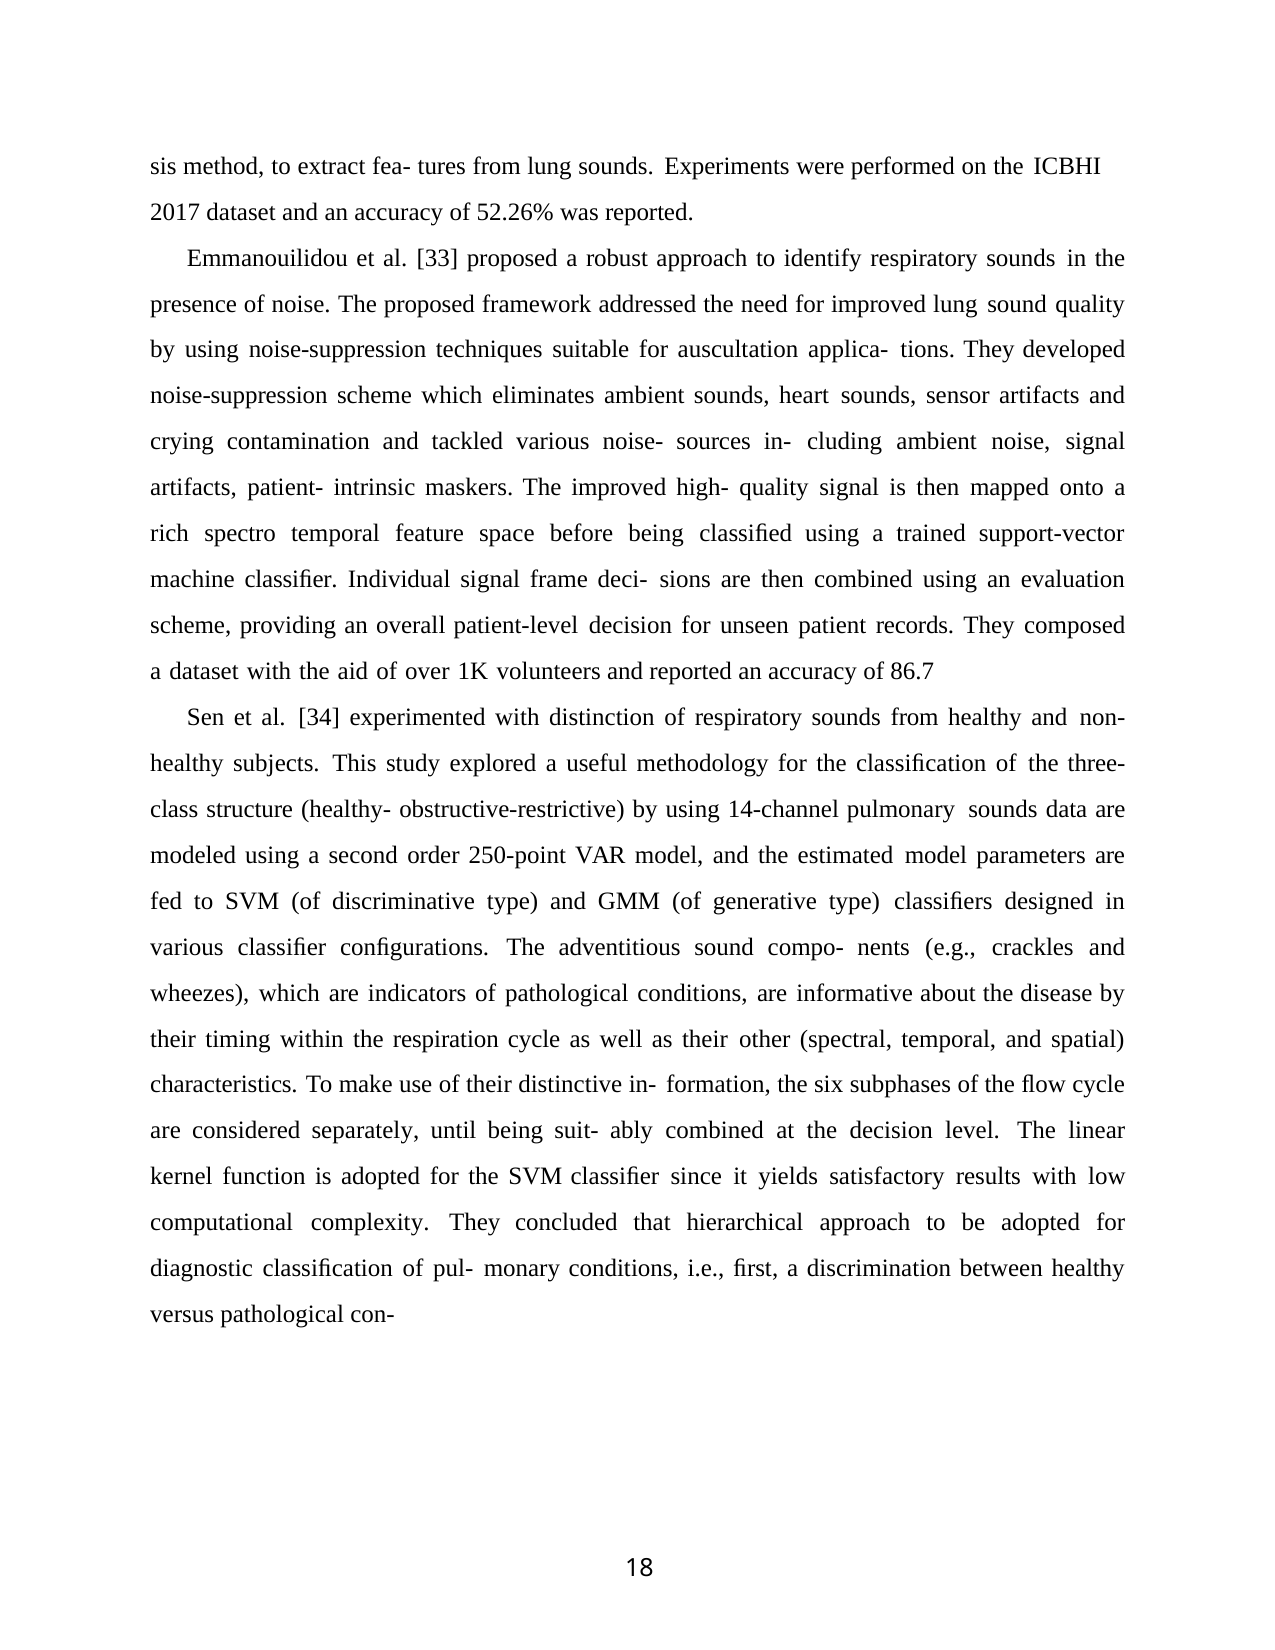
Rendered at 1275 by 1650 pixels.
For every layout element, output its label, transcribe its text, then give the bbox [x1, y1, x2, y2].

text Sen et al. [34] experimented with distinction of respiratory sounds from healthy and non-healthy subjects. This study explored a useful methodology for the classiﬁcation of the three-class structure (healthy- obstructive-restrictive) by using 14-channel pulmonary sounds data are modeled using a second order 250-point VAR model, and the estimated model parameters are fed to SVM (of discriminative type) and GMM (of generative type) classiﬁers designed in various classiﬁer conﬁgurations. The adventitious sound compo- nents (e.g., crackles and wheezes), which are indicators of pathological conditions, are informative about the disease by their timing within the respiration cycle as well as their other (spectral, temporal, and spatial) characteristics. To make use of their distinctive in- formation, the six subphases of the ﬂow cycle are considered separately, until being suit- ably combined at the decision level. The linear kernel function is adopted for the SVM classiﬁer since it yields satisfactory results with low computational complexity. They concluded that hierarchical approach to be adopted for diagnostic classiﬁcation of pul- monary conditions, i.e., ﬁrst, a discrimination between healthy versus pathological con- [150, 702, 1125, 1328]
text sis method, to extract fea- tures from lung sounds. Experiments were performed on the ICBHI 2017 dataset and an accuracy of 52.26% was reported. [150, 151, 1125, 226]
text Emmanouilidou et al. [33] proposed a robust approach to identify respiratory sounds in the presence of noise. The proposed framework addressed the need for improved lung sound quality by using noise-suppression techniques suitable for auscultation applica- tions. They developed noise-suppression scheme which eliminates ambient sounds, heart sounds, sensor artifacts and crying contamination and tackled various noise- sources in- cluding ambient noise, signal artifacts, patient- intrinsic maskers. The improved high- quality signal is then mapped onto a rich spectro temporal feature space before being classiﬁed using a trained support-vector machine classiﬁer. Individual signal frame deci- sions are then combined using an evaluation scheme, providing an overall patient-level decision for unseen patient records. They composed a dataset with the aid of over 1K volunteers and reported an accuracy of 86.7 [150, 243, 1125, 685]
